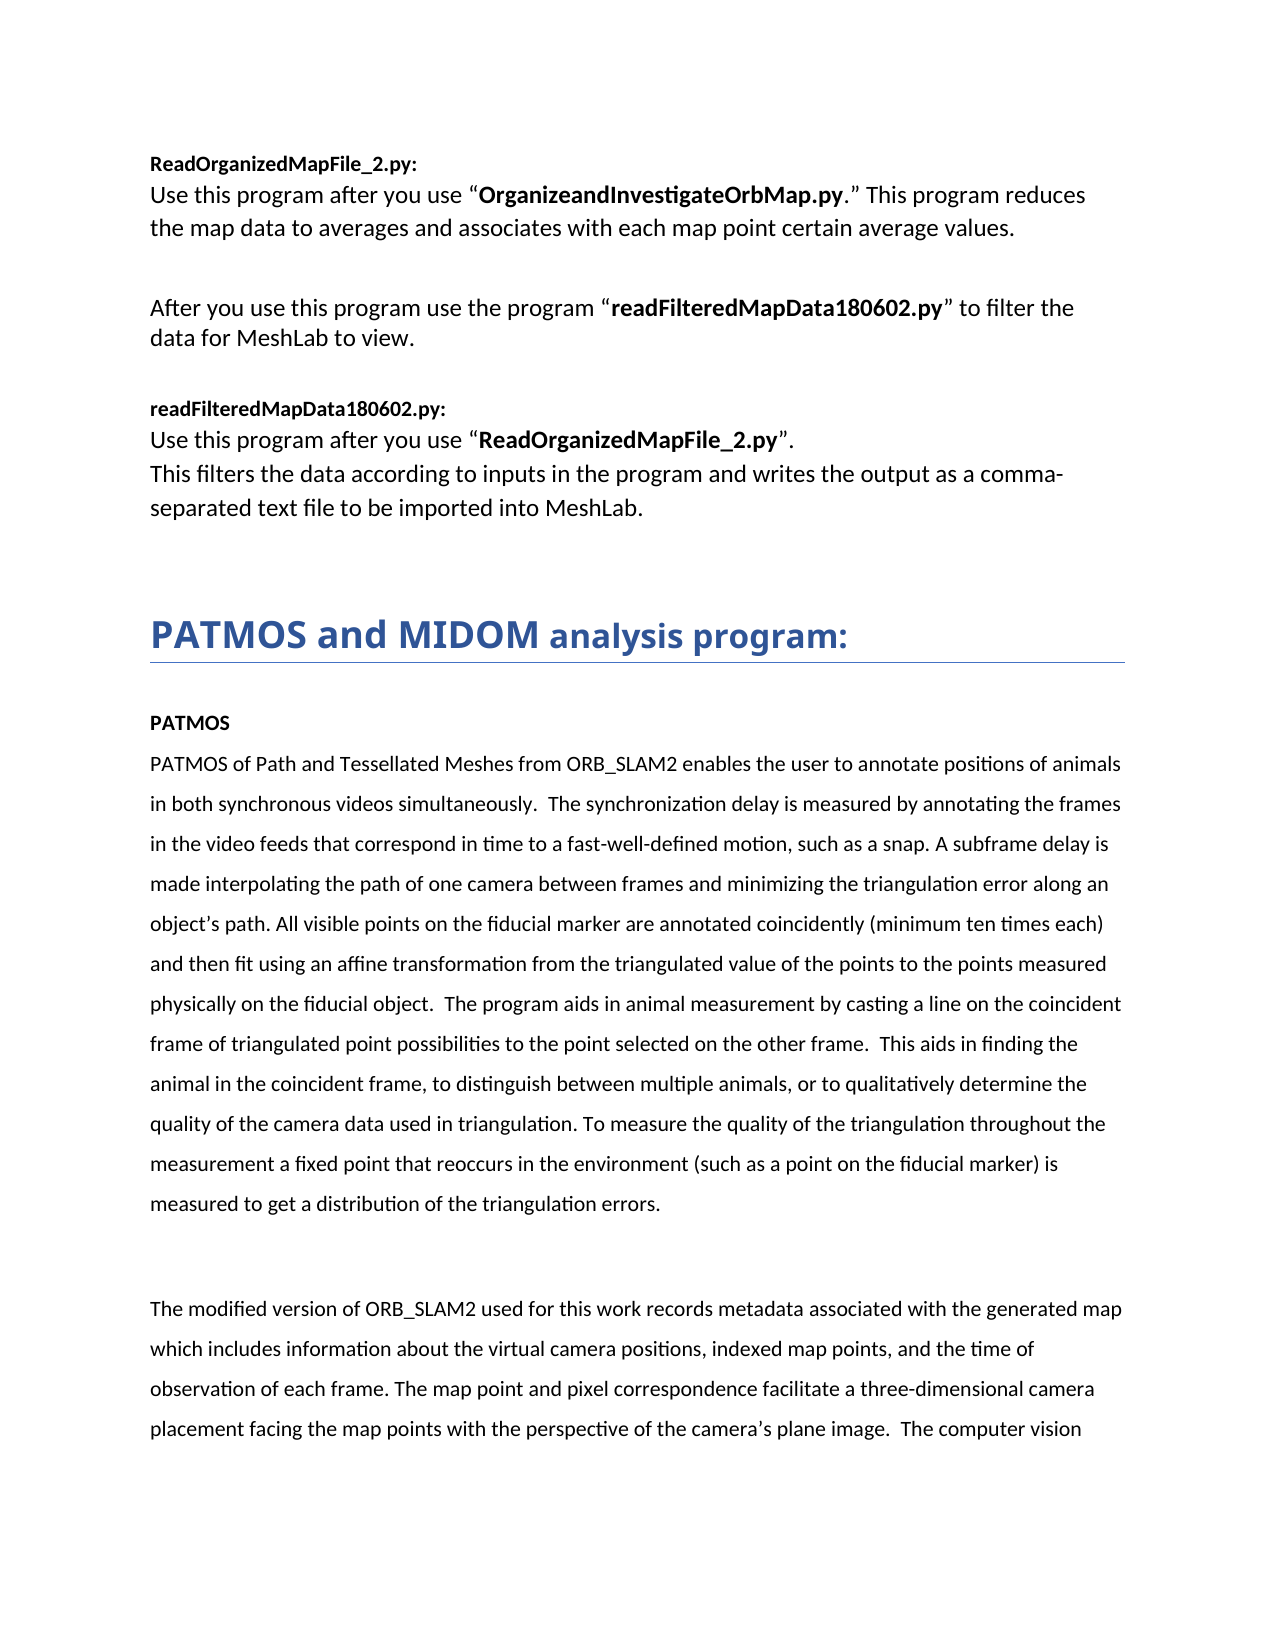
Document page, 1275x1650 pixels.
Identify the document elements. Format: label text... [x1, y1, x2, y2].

text PATMOS of Path and Tessellated Meshes from ORB_SLAM2 enables the user to annotate positions of animals in both synchronous videos simultaneously. The synchronization delay is measured by annotating the frames in the video feeds that correspond in time to a fast-well-defined motion, such as a snap. A subframe delay is made interpolating the path of one camera between frames and minimizing the triangulation error along an object’s path. All visible points on the fiducial marker are annotated coincidently (minimum ten times each) and then fit using an affine transformation from the triangulated value of the points to the points measured physically on the fiducial object. The program aids in animal measurement by casting a line on the coincident frame of triangulated point possibilities to the point selected on the other frame. This aids in finding the animal in the coincident frame, to distinguish between multiple animals, or to qualitatively determine the quality of the camera data used in triangulation. To measure the quality of the triangulation throughout the measurement a fixed point that reoccurs in the environment (such as a point on the fiducial marker) is measured to get a distribution of the triangulation errors. [150, 751, 1125, 1217]
text After you use this program use the program “readFilteredMapData180602.py” to filter the data for MeshLab to view. [150, 262, 1125, 353]
text PATMOS [150, 709, 1125, 735]
subtitle PATMOS and MIDOM analysis program: [150, 609, 1125, 662]
text ReadOrganizedMapFile_2.py: Use this program after you use “OrganizeandInvestigateOrbMap.py.” This program reduces the map data to averages and associates with each map point certain average values. [150, 150, 1125, 242]
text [150, 1296, 1125, 1442]
text readFilteredMapData180602.py: Use this program after you use “ReadOrganizedMapFile_2.py”. This filters the data according to inputs in the program and writes the output as a comma-separated text file to be imported into MeshLab. [150, 395, 1125, 522]
